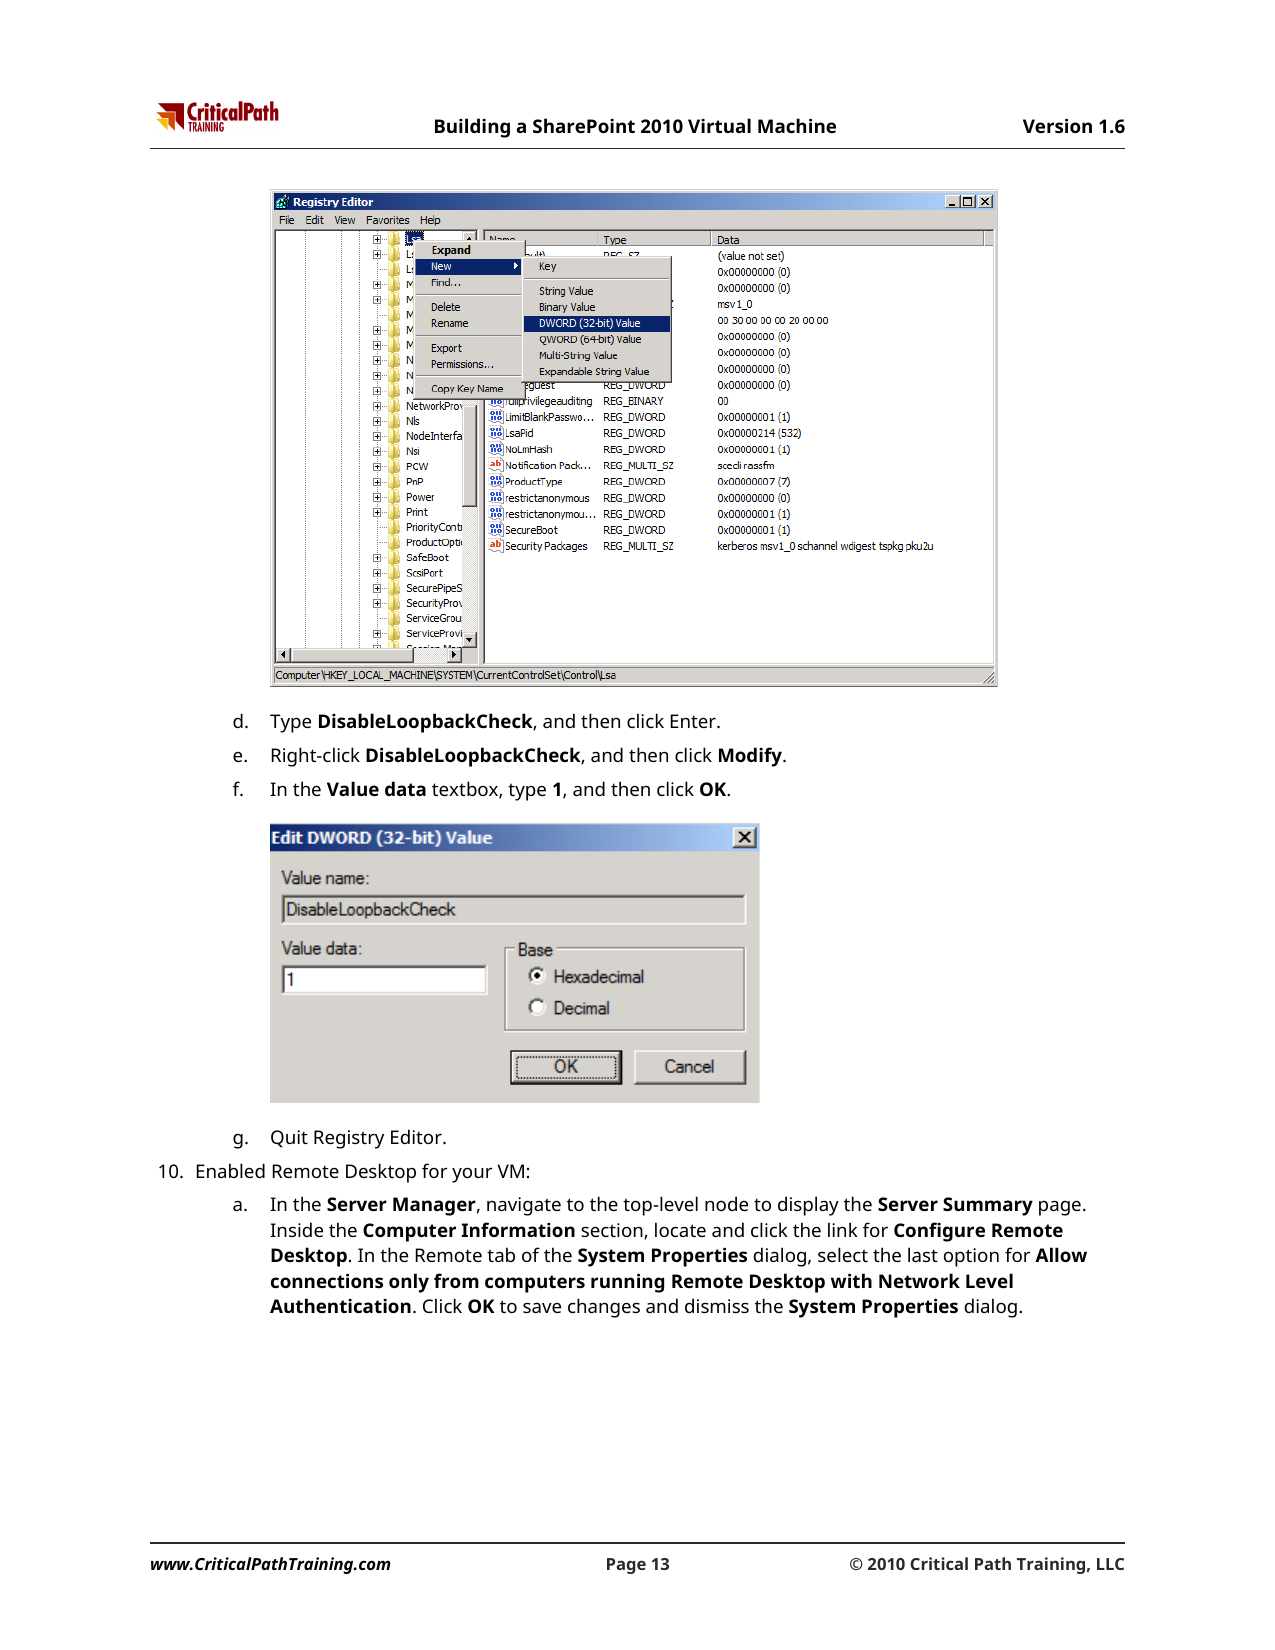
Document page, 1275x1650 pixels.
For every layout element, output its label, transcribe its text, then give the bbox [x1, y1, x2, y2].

list Right-click DisableLoopbackCheck, and then click Modify. [232, 742, 1125, 768]
picture [150, 100, 282, 134]
picture [270, 189, 998, 687]
list In the Value data textbox, type 1, and then click OK. [232, 776, 1125, 802]
text Enabled Remote Desktop for your VM: [157, 1158, 1125, 1183]
picture [270, 823, 760, 1103]
list Type DisableLoopbackCheck, and then click Enter. [232, 708, 1125, 734]
list Quit Registry Editor. [232, 1124, 1125, 1149]
list In the Server Manager, navigate to the top-level node to display the Server Summary page. Inside the Computer Information section, locate and click the link for Configure Remote Desktop. In the Remote tab of the System Properties dialog, select the last option for Allow connections only from computers running Remote Desktop with Network Level Authentication. Click OK to save changes and dismiss the System Properties dialog. [232, 1192, 1125, 1319]
